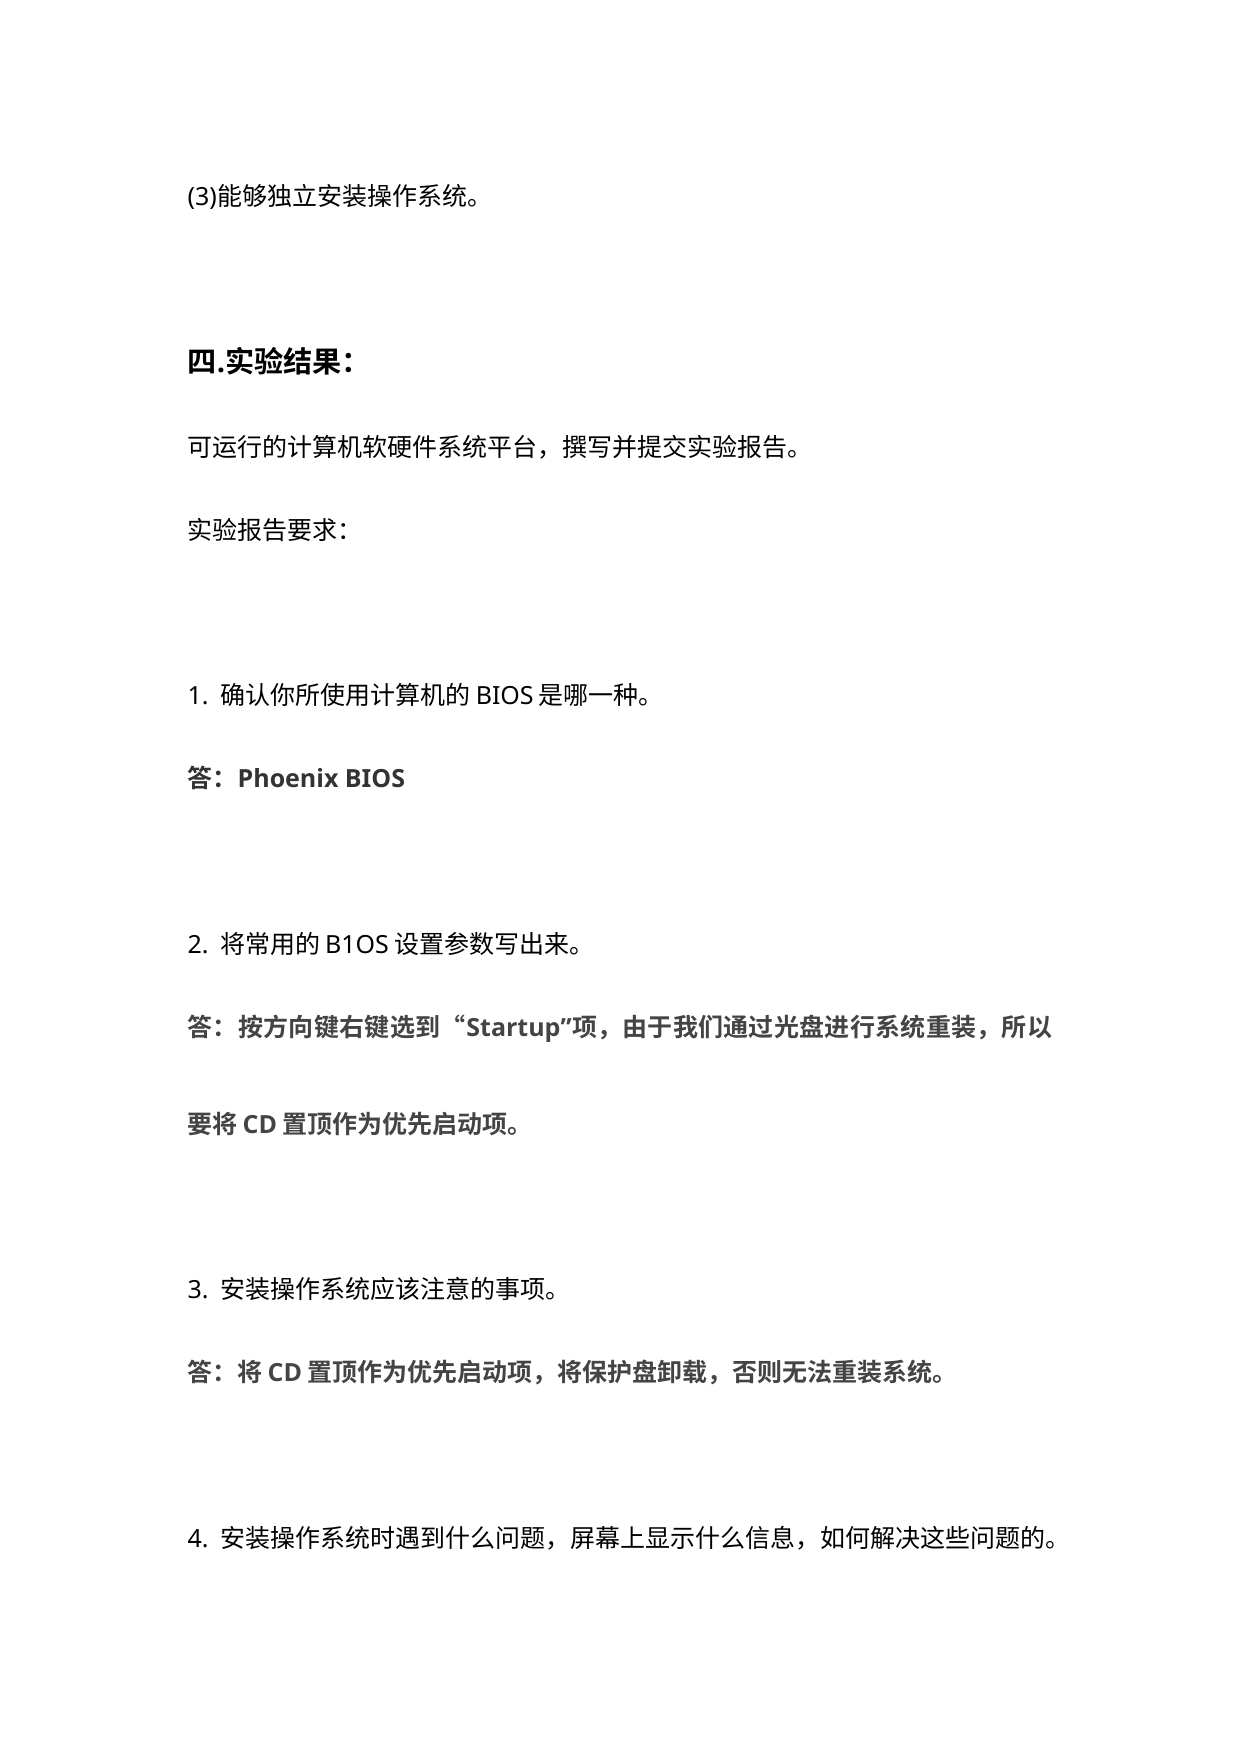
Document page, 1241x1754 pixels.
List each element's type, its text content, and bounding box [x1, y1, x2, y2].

list 将常用的B1OS设置参数写出来。 [187, 910, 1053, 975]
text 四.实验结果： [187, 327, 1053, 392]
text 答：按方向键右键选到“Startup”项，由于我们通过光盘进行系统重装，所以要将CD置顶作为优先启动项。 [187, 993, 1053, 1155]
text (3)能够独立安装操作系统。 [187, 162, 1053, 227]
list 确认你所使用计算机的 BIOS是哪一种。 [187, 661, 1053, 726]
text 可运行的计算机软硬件系统平台，撰写并提交实验报告。 [187, 413, 1053, 478]
list 安装操作系统应该注意的事项。 [187, 1255, 1053, 1320]
text 答：Phoenix BIOS [187, 744, 1053, 809]
text 答：将CD置顶作为优先启动项，将保护盘卸载，否则无法重装系统。 [187, 1338, 1053, 1403]
list 安装操作系统时遇到什么问题，屏幕上显示什么信息，如何解决这些问题的。 [187, 1504, 1053, 1569]
text 实验报告要求： [187, 496, 1053, 561]
